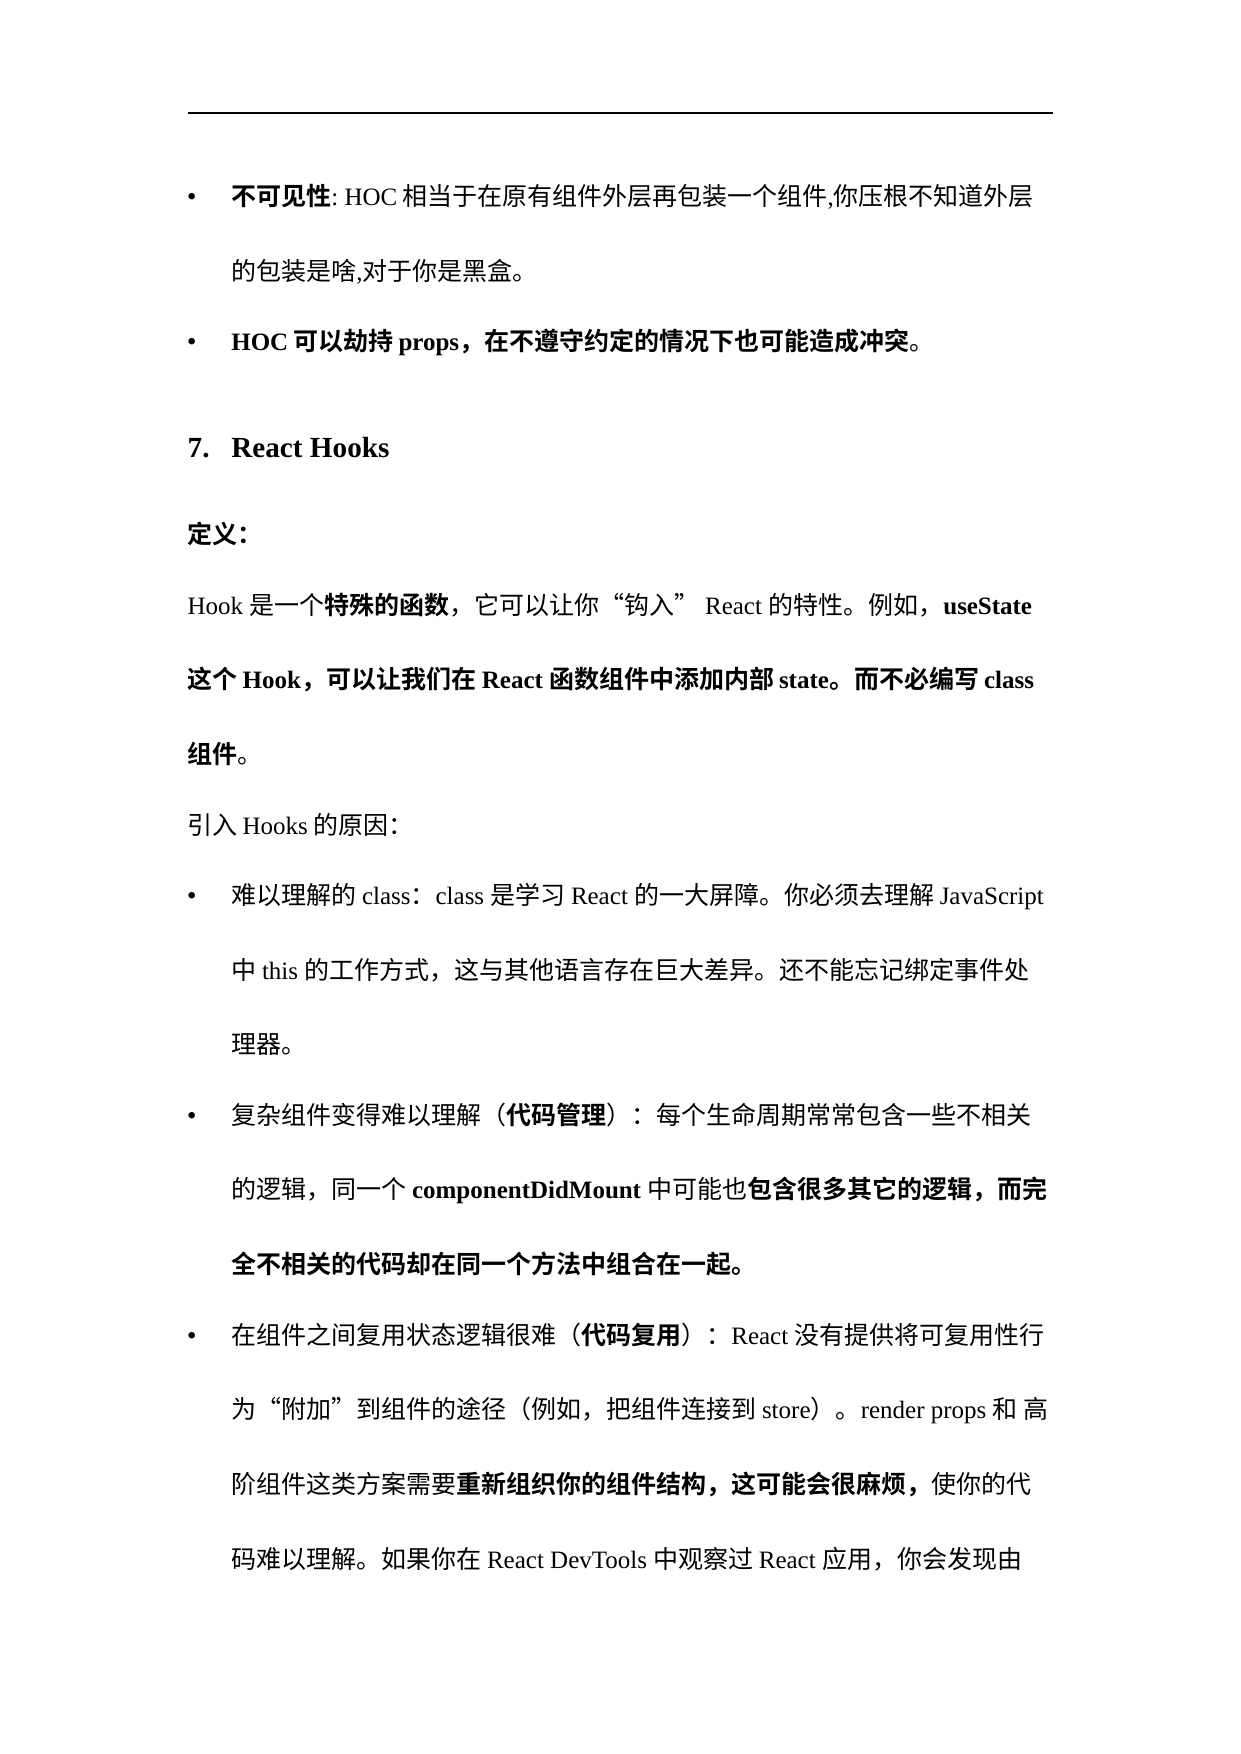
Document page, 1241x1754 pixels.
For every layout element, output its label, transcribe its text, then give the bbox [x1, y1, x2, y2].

text 引入Hooks的原因： [187, 791, 1053, 856]
subtitle 定义： [187, 501, 1053, 566]
list 不可见性: HOC相当于在原有组件外层再包装一个组件,你压根不知道外层的包装是啥,对于你是黑盒。 [187, 162, 1053, 302]
list 复杂组件变得难以理解（代码管理）：每个生命周期常常包含一些不相关的逻辑，同一个 componentDidMount 中可能也包含很多其它的逻辑，而完全不相关的代码却在同一个方法中组合在一起。 [187, 1081, 1053, 1295]
list 难以理解的 class：class 是学习 React 的一大屏障。你必须去理解 JavaScript 中 this 的工作方式，这与其他语言存在巨大差异。还不能忘记绑定事件处理器。 [187, 861, 1053, 1076]
text Hook 是一个特殊的函数，它可以让你“钩入” React 的特性。例如，useState 这个Hook，可以让我们在 React 函数组件中添加内部state。而不必编写class组件。 [187, 571, 1053, 785]
subtitle React Hooks [187, 414, 1053, 479]
list HOC可以劫持props，在不遵守约定的情况下也可能造成冲突。 [187, 307, 1053, 372]
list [187, 1301, 1053, 1590]
